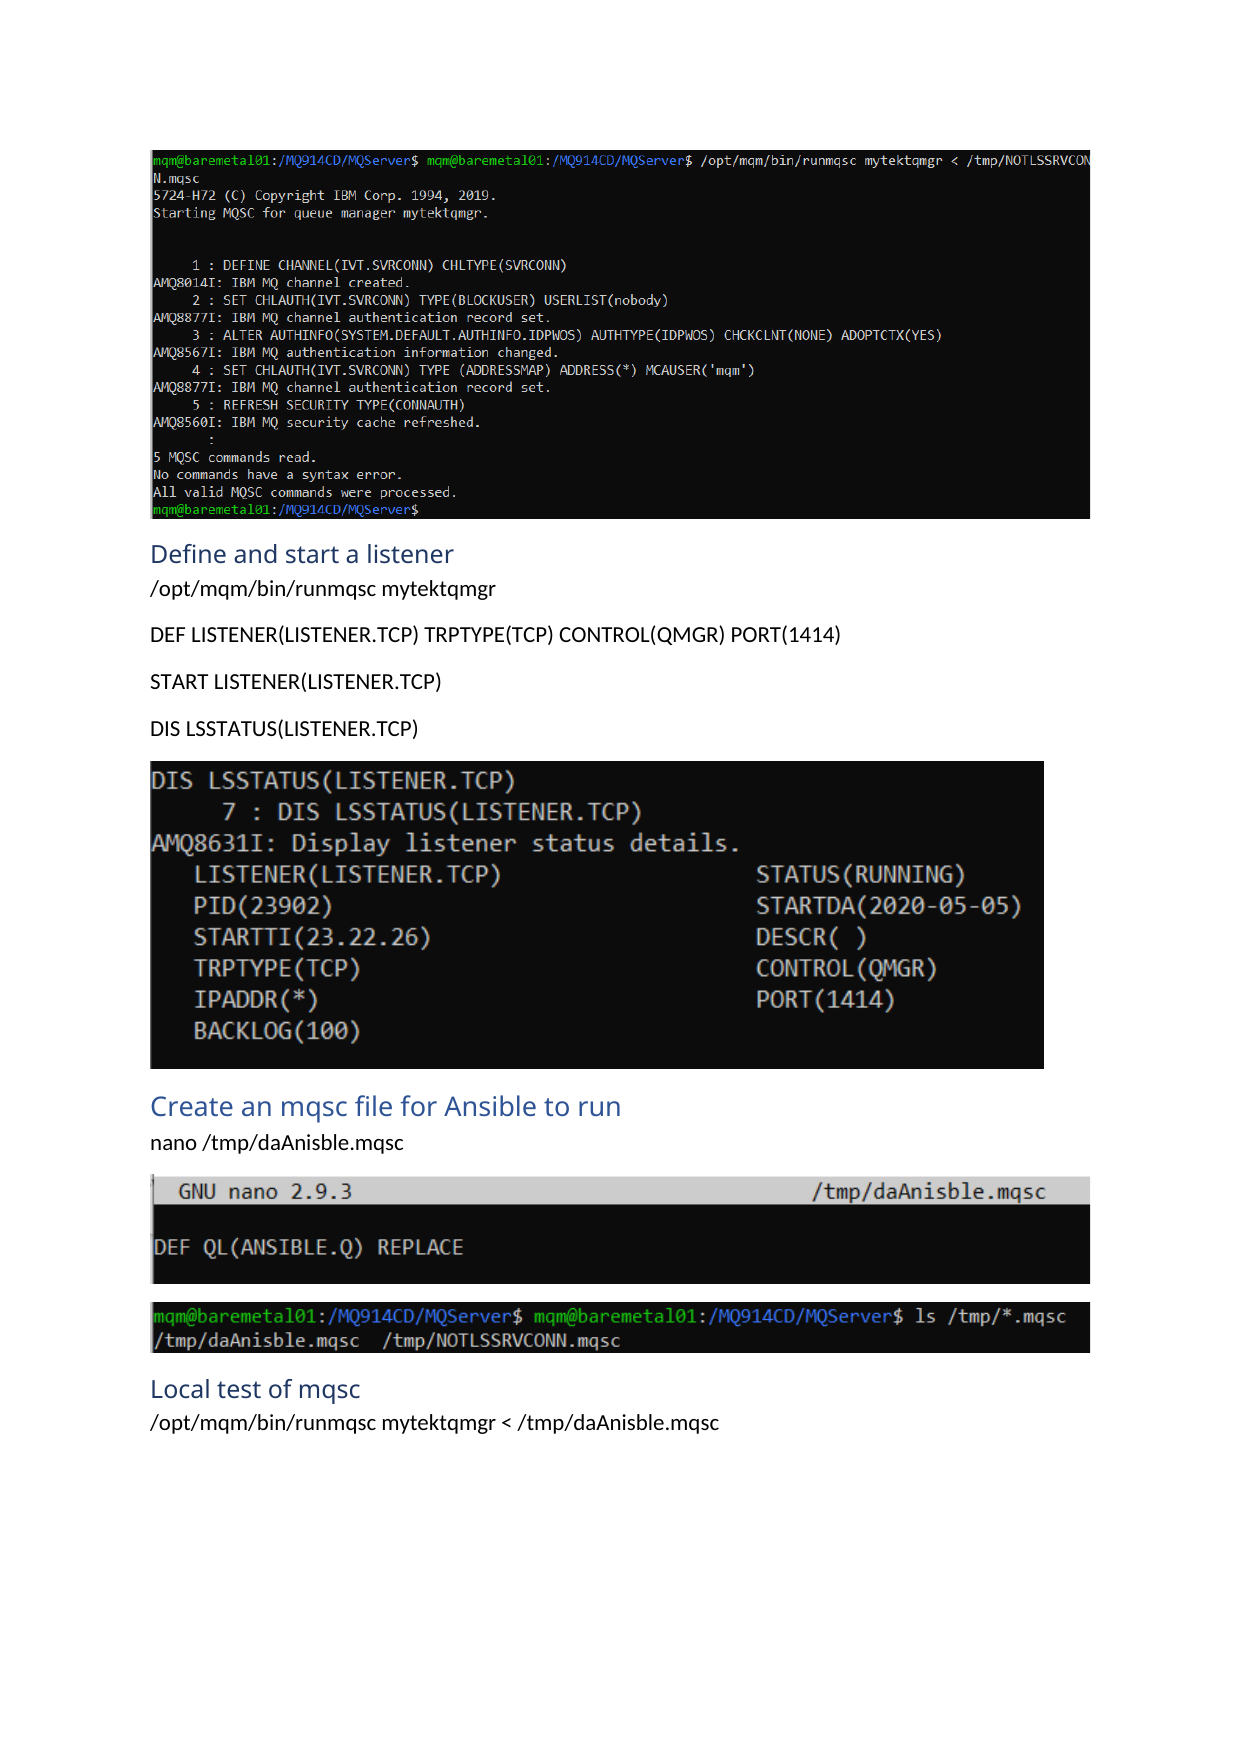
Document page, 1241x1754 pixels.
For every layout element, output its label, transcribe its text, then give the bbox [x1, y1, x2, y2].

text DIS LSSTATUS(LISTENER.TCP) [150, 714, 1090, 742]
subtitle Local test of mqsc [150, 1372, 1090, 1406]
text DEF LISTENER(LISTENER.TCP) TRPTYPE(TCP) CONTROL(QMGR) PORT(1414) [150, 621, 1090, 649]
subtitle Create an mqsc file for Ansible to run [150, 1088, 1090, 1125]
picture [150, 150, 1091, 519]
picture [150, 1174, 1091, 1284]
text START LISTENER(LISTENER.TCP) [150, 667, 1090, 696]
picture [150, 1302, 1091, 1353]
text nano /tmp/daAnisble.mqsc [150, 1128, 1090, 1156]
subtitle Define and start a listener [150, 537, 1090, 571]
text /opt/mqm/bin/runmqsc mytektqmgr < /tmp/daAnisble.mqsc [150, 1408, 1090, 1437]
text /opt/mqm/bin/runmqsc mytektqmgr [150, 574, 1090, 602]
picture [150, 761, 1044, 1069]
